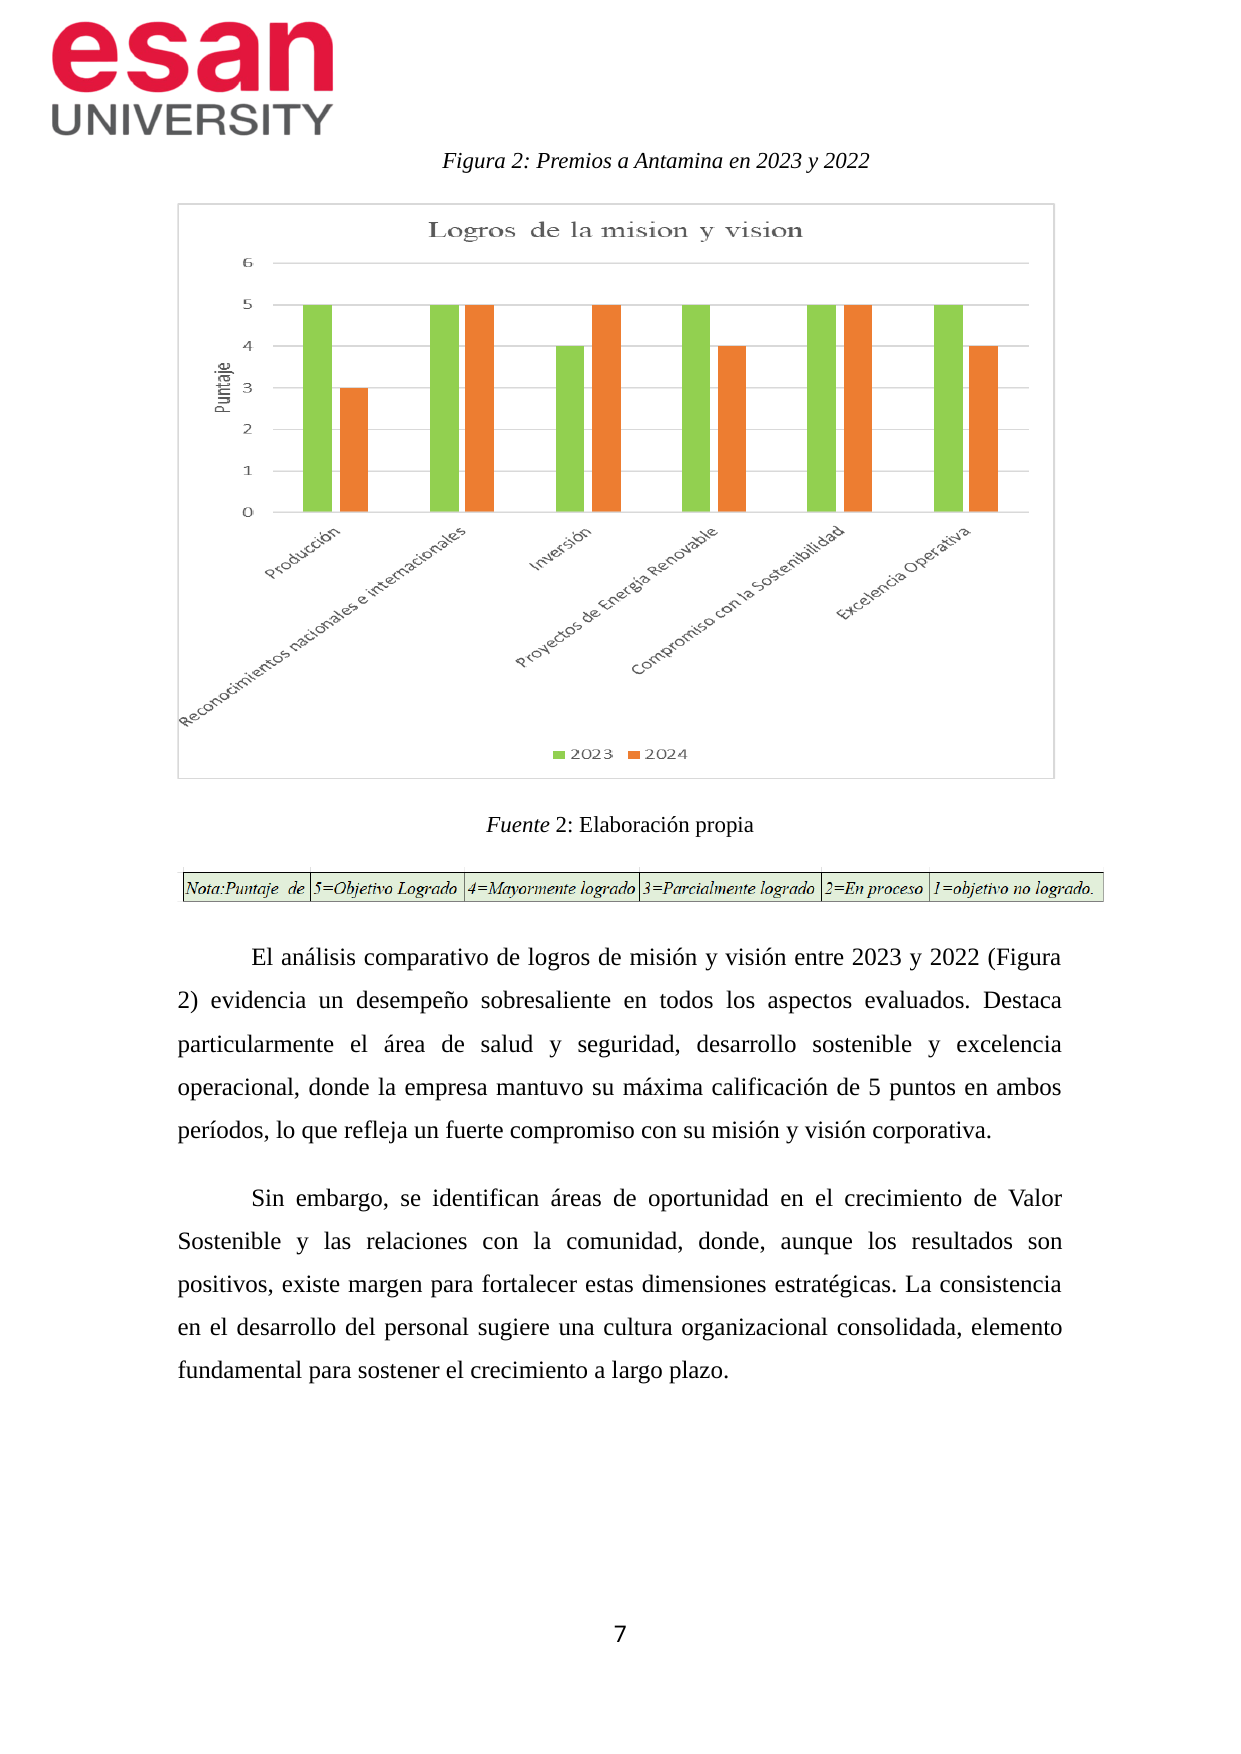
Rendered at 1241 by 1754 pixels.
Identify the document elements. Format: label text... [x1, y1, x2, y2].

picture [177, 203, 1056, 779]
text El análisis comparativo de logros de misión y visión entre 2023 y 2022 (Figura 2) evidencia un desempeño sobresaliente en todos los aspectos evaluados. Destaca particularmente el área de salud y seguridad, desarrollo sostenible y excelencia operacional, donde la empresa mantuvo su máxima calificación de 5 puntos en ambos períodos, lo que refleja un fuerte compromiso con su misión y visión corporativa. [177, 942, 1063, 1144]
picture [45, 6, 340, 157]
text Sin embargo, se identifican áreas de oportunidad en el crecimiento de Valor Sostenible y las relaciones con la comunidad, donde, aunque los resultados son positivos, existe margen para fortalecer estas dimensiones estratégicas. La consistencia en el desarrollo del personal sugiere una cultura organizacional consolidada, elemento fundamental para sostener el crecimiento a largo plazo. [177, 1183, 1063, 1384]
text Fuente 2: Elaboración propia [177, 811, 1063, 838]
picture [177, 867, 1104, 902]
text Figura 2: Premios a Antamina en 2023 y 2022 [251, 148, 1063, 174]
